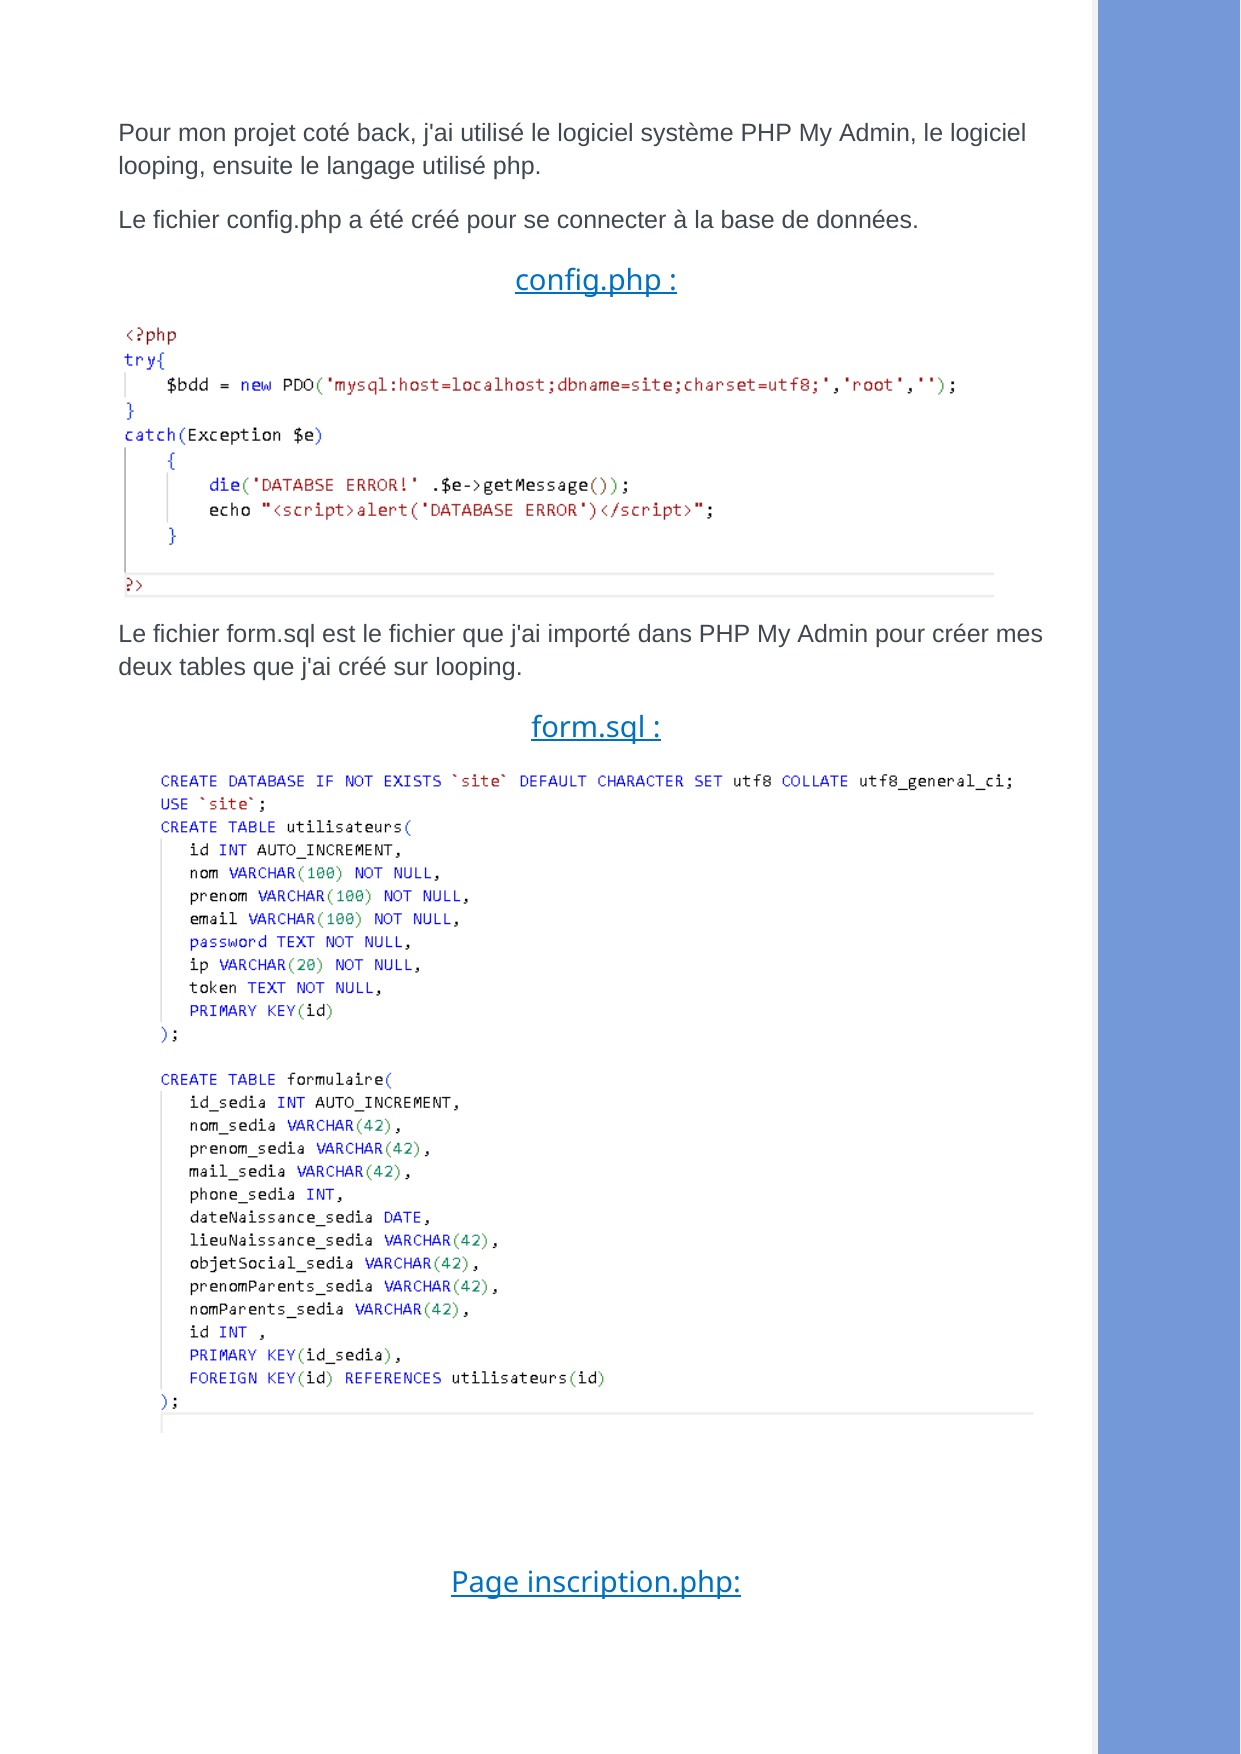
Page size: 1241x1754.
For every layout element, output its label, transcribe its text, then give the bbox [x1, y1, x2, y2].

text form.sql : [118, 706, 1122, 746]
text Le fichier form.sql est le fichier que j'ai importé dans PHP My Admin pour créer mes deux tables que j'ai créé sur looping. [118, 619, 1122, 681]
text Pour mon projet coté back, j'ai utilisé le logiciel système PHP My Admin, le logiciel looping, ensuite le langage utilisé php. [118, 118, 1122, 180]
picture [157, 772, 1034, 1433]
picture [118, 325, 995, 599]
text config.php : [118, 259, 1122, 298]
text Page inscription.php: [118, 1561, 1122, 1601]
text Le fichier config.php a été créé pour se connecter à la base de données. [118, 205, 1122, 234]
